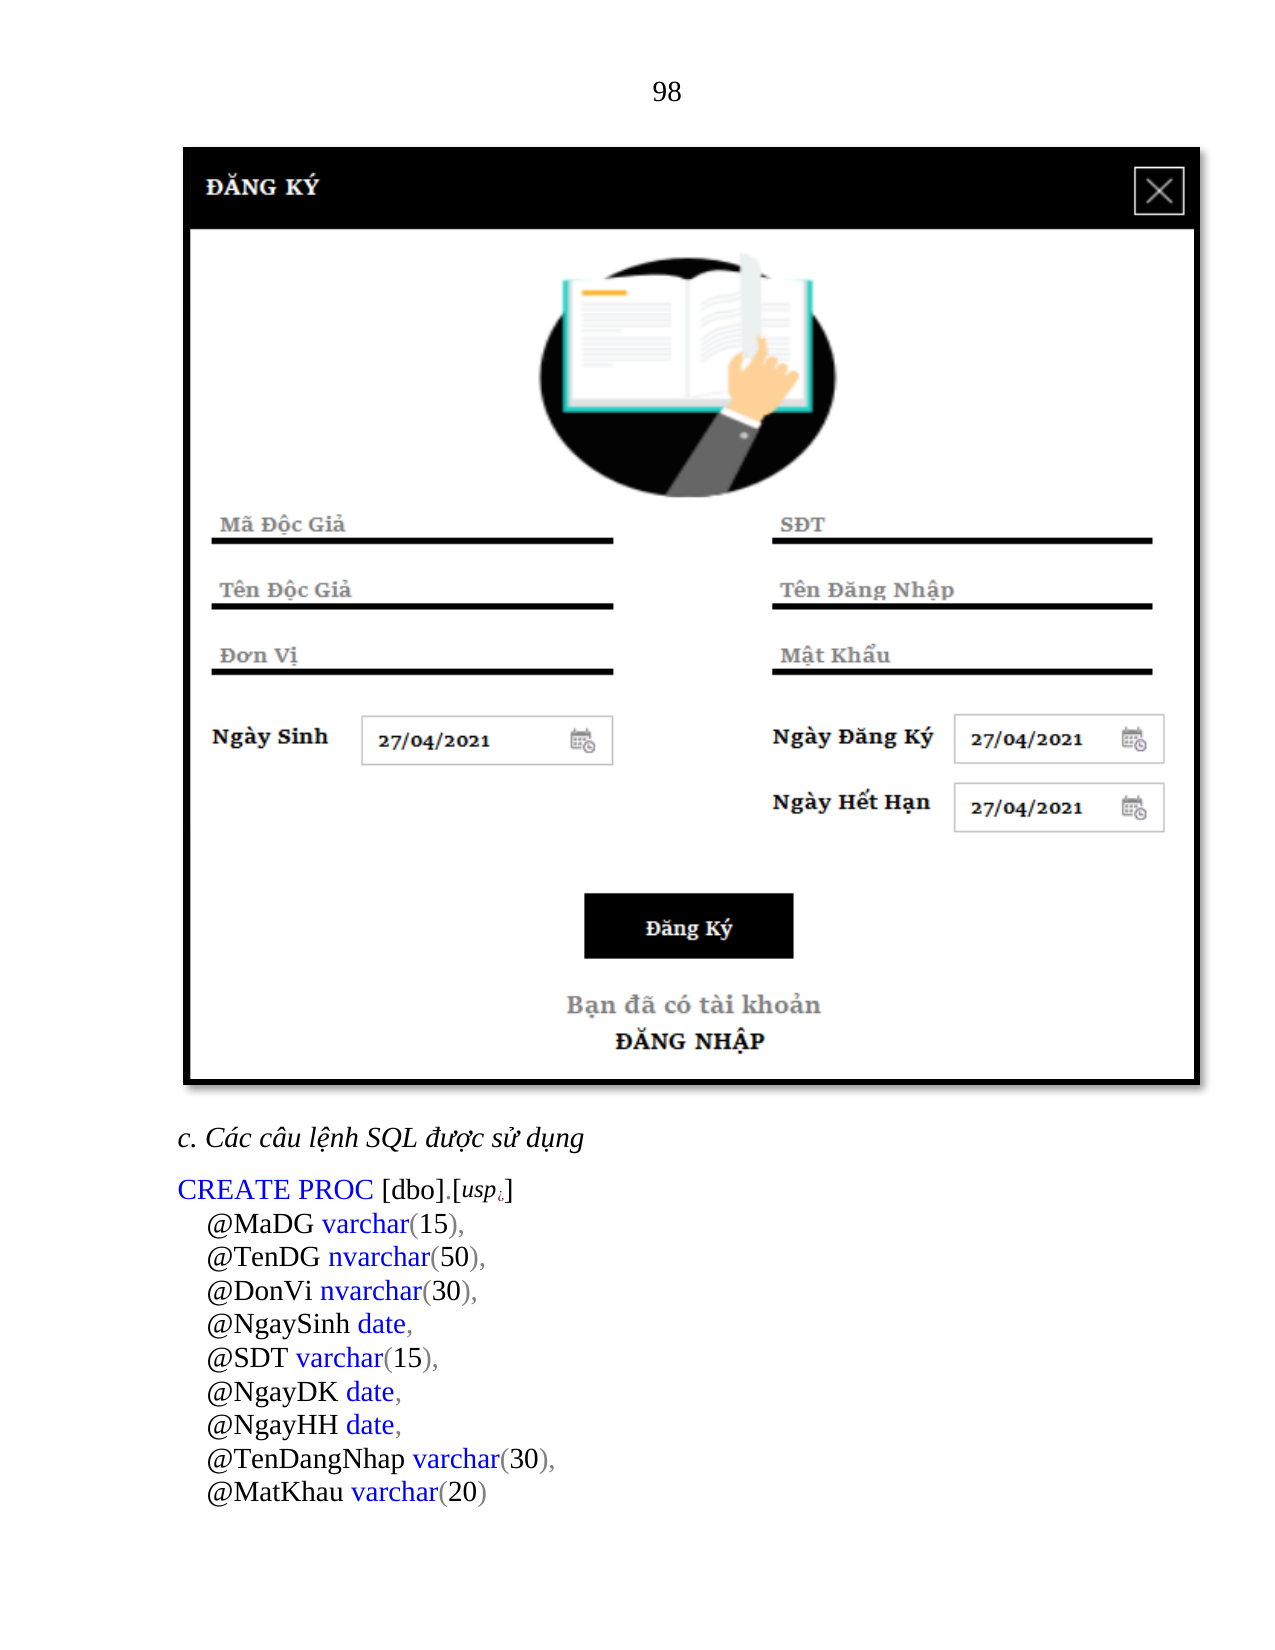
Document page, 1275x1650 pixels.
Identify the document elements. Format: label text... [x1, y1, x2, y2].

text @SDT varchar(15), [177, 1340, 1157, 1374]
text c. Các câu lệnh SQL được sử dụng [177, 1120, 1157, 1153]
text CREATE PROC [dbo].[] [177, 1172, 1157, 1206]
text @TenDG nvarchar(50), [177, 1239, 1157, 1273]
text @NgayHH date, [177, 1407, 1157, 1441]
text @MatKhau varchar(20) [177, 1474, 1157, 1508]
text @NgaySinh date, [177, 1307, 1157, 1340]
text @DonVi nvarchar(30), [177, 1273, 1157, 1307]
text @MaDG varchar(15), [177, 1206, 1157, 1239]
text @TenDangNhap varchar(30), [177, 1441, 1157, 1474]
text @NgayDK date, [177, 1374, 1157, 1407]
picture [190, 153, 1194, 1079]
